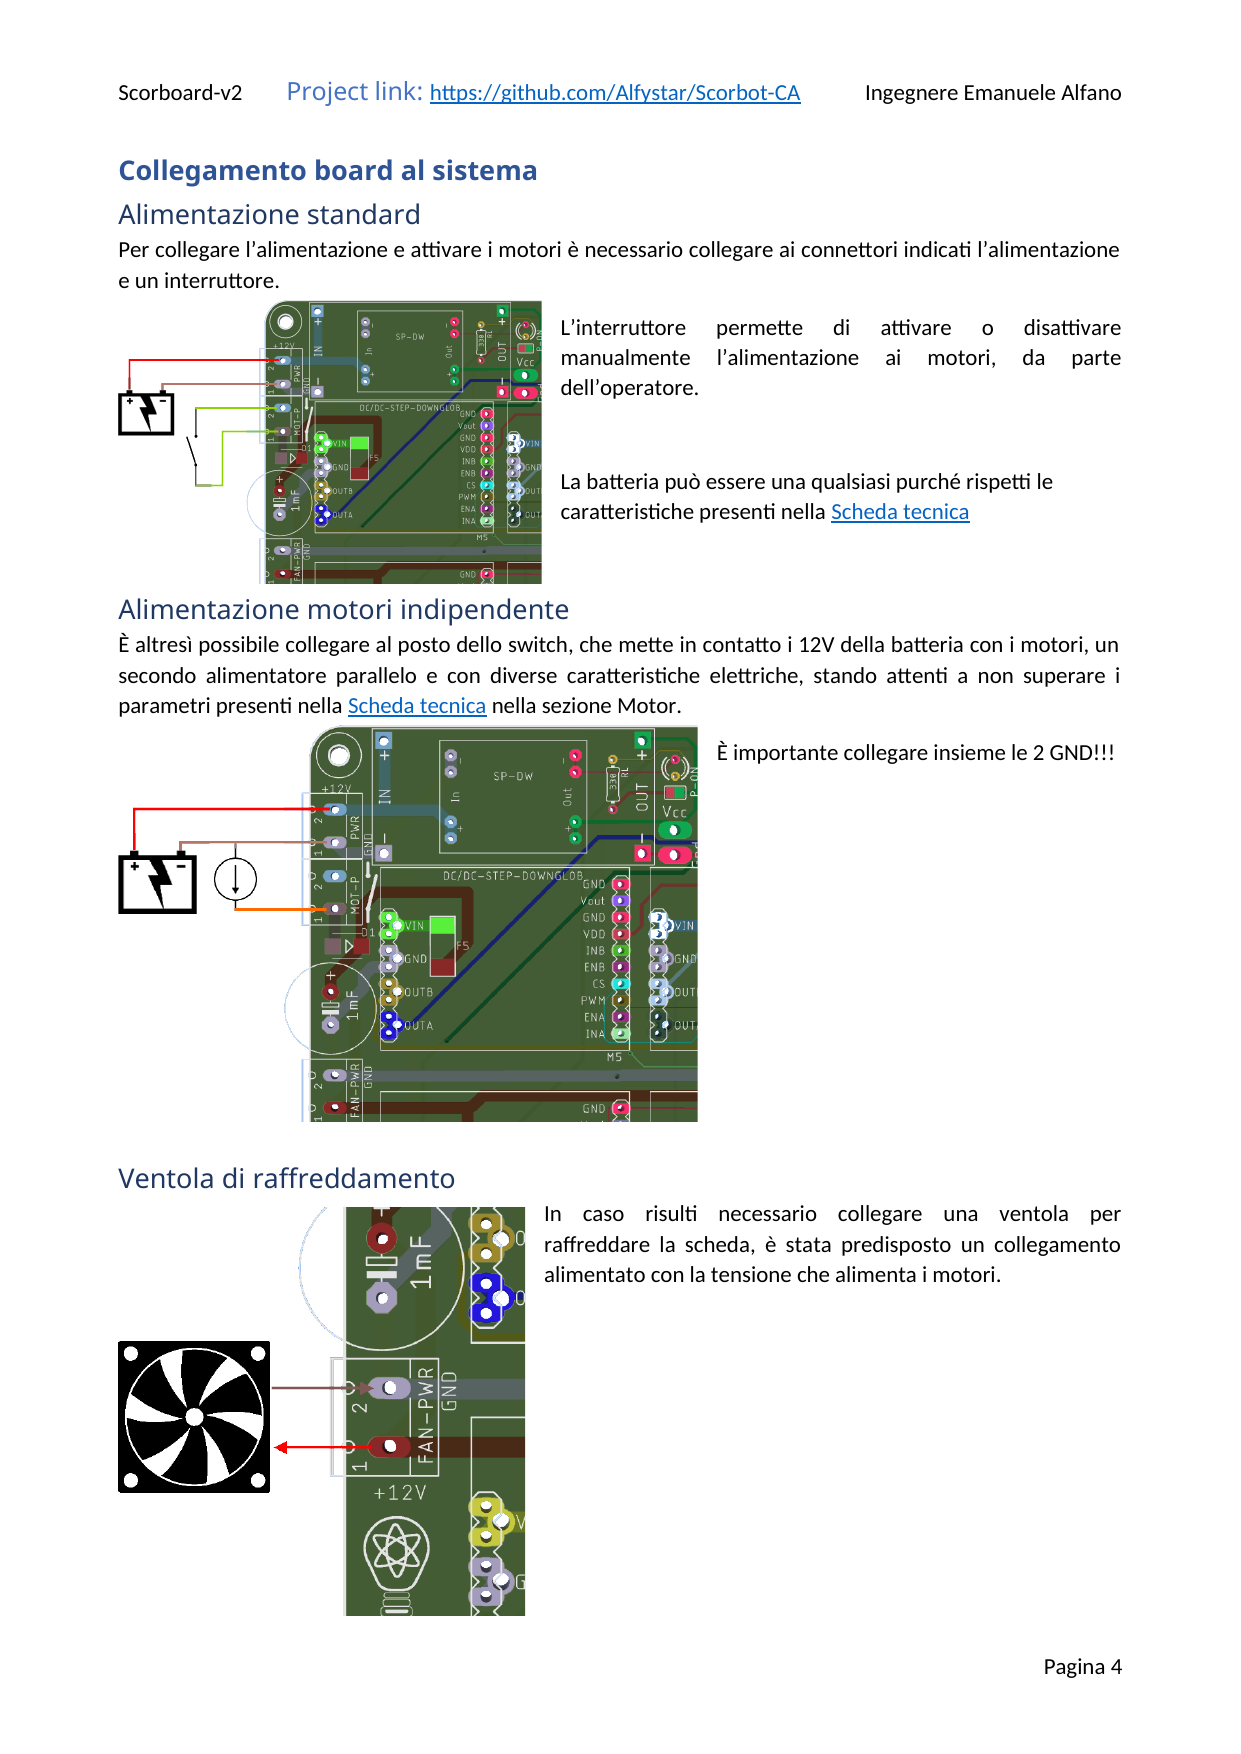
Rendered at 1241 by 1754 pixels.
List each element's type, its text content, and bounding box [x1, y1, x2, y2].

picture [118, 300, 542, 584]
subtitle Alimentazione standard [118, 196, 1122, 233]
subtitle Alimentazione motori indipendente [118, 591, 1122, 628]
text Per collegare l’alimentazione e attivare i motori è necessario collegare ai connettori indicati l’alimentazione e un interruttore. [118, 236, 1122, 294]
text L’interruttore permette di attivare o disattivare manualmente l’alimentazione ai motori, da parte dell’operatore. [542, 313, 1122, 401]
text È importante collegare insieme le 2 GND!!! [698, 738, 1122, 766]
text È altresì possibile collegare al posto dello switch, che mette in contatto i 12V della batteria con i motori, un secondo alimentatore parallelo e con diverse caratteristiche elettriche, stando attenti a non superare i parametri presenti nella Scheda tecnica nella sezione Motor. [118, 631, 1122, 719]
text In caso risulti necessario collegare una ventola per raffreddare la scheda, è stata predisposto un collegamento alimentato con la tensione che alimenta i motori. [118, 1199, 1122, 1288]
text La batteria può essere una qualsiasi purché rispetti le caratteristiche presenti nella Scheda tecnica [542, 467, 1122, 525]
subtitle Ventola di raffreddamento [118, 1160, 1122, 1197]
subtitle Collegamento board al sistema [118, 152, 1122, 189]
picture [118, 1207, 526, 1616]
picture [118, 725, 698, 1122]
